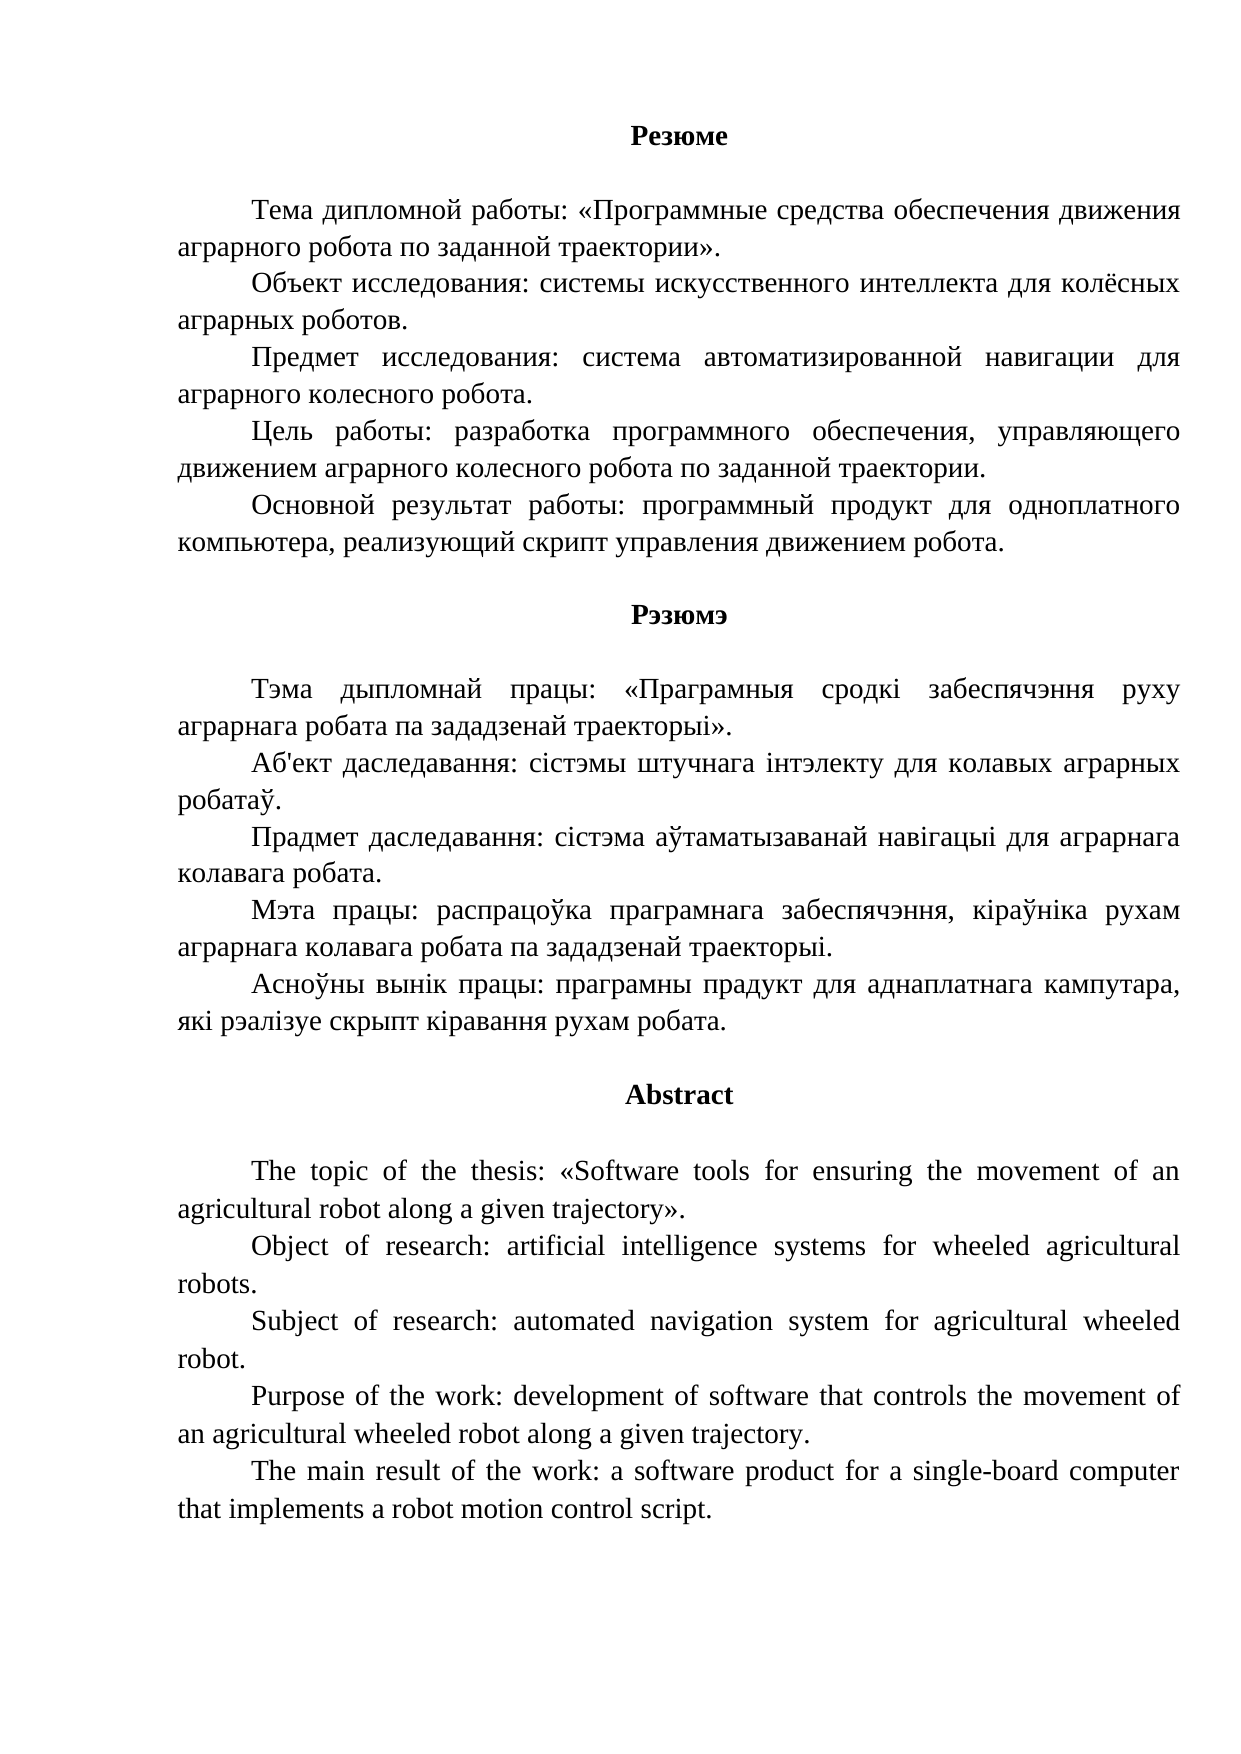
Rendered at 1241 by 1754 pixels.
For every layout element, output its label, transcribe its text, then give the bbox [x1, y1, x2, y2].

text Объект исследования: системы искусственного интеллекта для колёсных аграрных роботов. [177, 266, 1181, 336]
text Основной результат работы: программный продукт для одноплатного компьютера, реализующий скрипт управления движением робота. [177, 487, 1181, 557]
text Abstract [177, 1077, 1181, 1110]
text The topic of the thesis: «Software tools for ensuring the movement of an agricultural robot along a given trajectory». [177, 1151, 1181, 1226]
text Object of research: artificial intelligence systems for wheeled agricultural robots. [177, 1226, 1181, 1301]
text Subject of research: automated navigation system for agricultural wheeled robot. [177, 1301, 1181, 1376]
text Асноўны вынік працы: праграмны прадукт для аднаплатнага кампутара, які рэалізуе скрыпт кіравання рухам робата. [177, 966, 1181, 1037]
text Цель работы: разработка программного обеспечения, управляющего движением аграрного колесного робота по заданной траектории. [177, 413, 1181, 483]
text Мэта працы: распрацоўка праграмнага забеспячэння, кіраўніка рухам аграрнага колавага робата па зададзенай траекторыі. [177, 892, 1181, 963]
text Аб'ект даследавання: сістэмы штучнага інтэлекту для колавых аграрных робатаў. [177, 745, 1181, 815]
text Прадмет даследавання: сістэма аўтаматызаванай навігацыі для аграрнага колавага робата. [177, 819, 1181, 889]
text Тэма дыпломнай працы: «Праграмныя сродкі забеспячэння руху аграрнага робата па зададзенай траекторыі». [177, 671, 1181, 742]
text Purpose of the work: development of software that controls the movement of an agricultural wheeled robot along a given trajectory. [177, 1376, 1181, 1451]
text Тема дипломной работы: «Программные средства обеспечения движения аграрного робота по заданной траектории». [177, 192, 1181, 262]
text The main result of the work: a software product for a single-board computer that implements a robot motion control script. [177, 1451, 1181, 1526]
text Резюме [177, 118, 1181, 152]
text Предмет исследования: система автоматизированной навигации для аграрного колесного робота. [177, 339, 1181, 410]
text Рэзюмэ [177, 597, 1181, 631]
